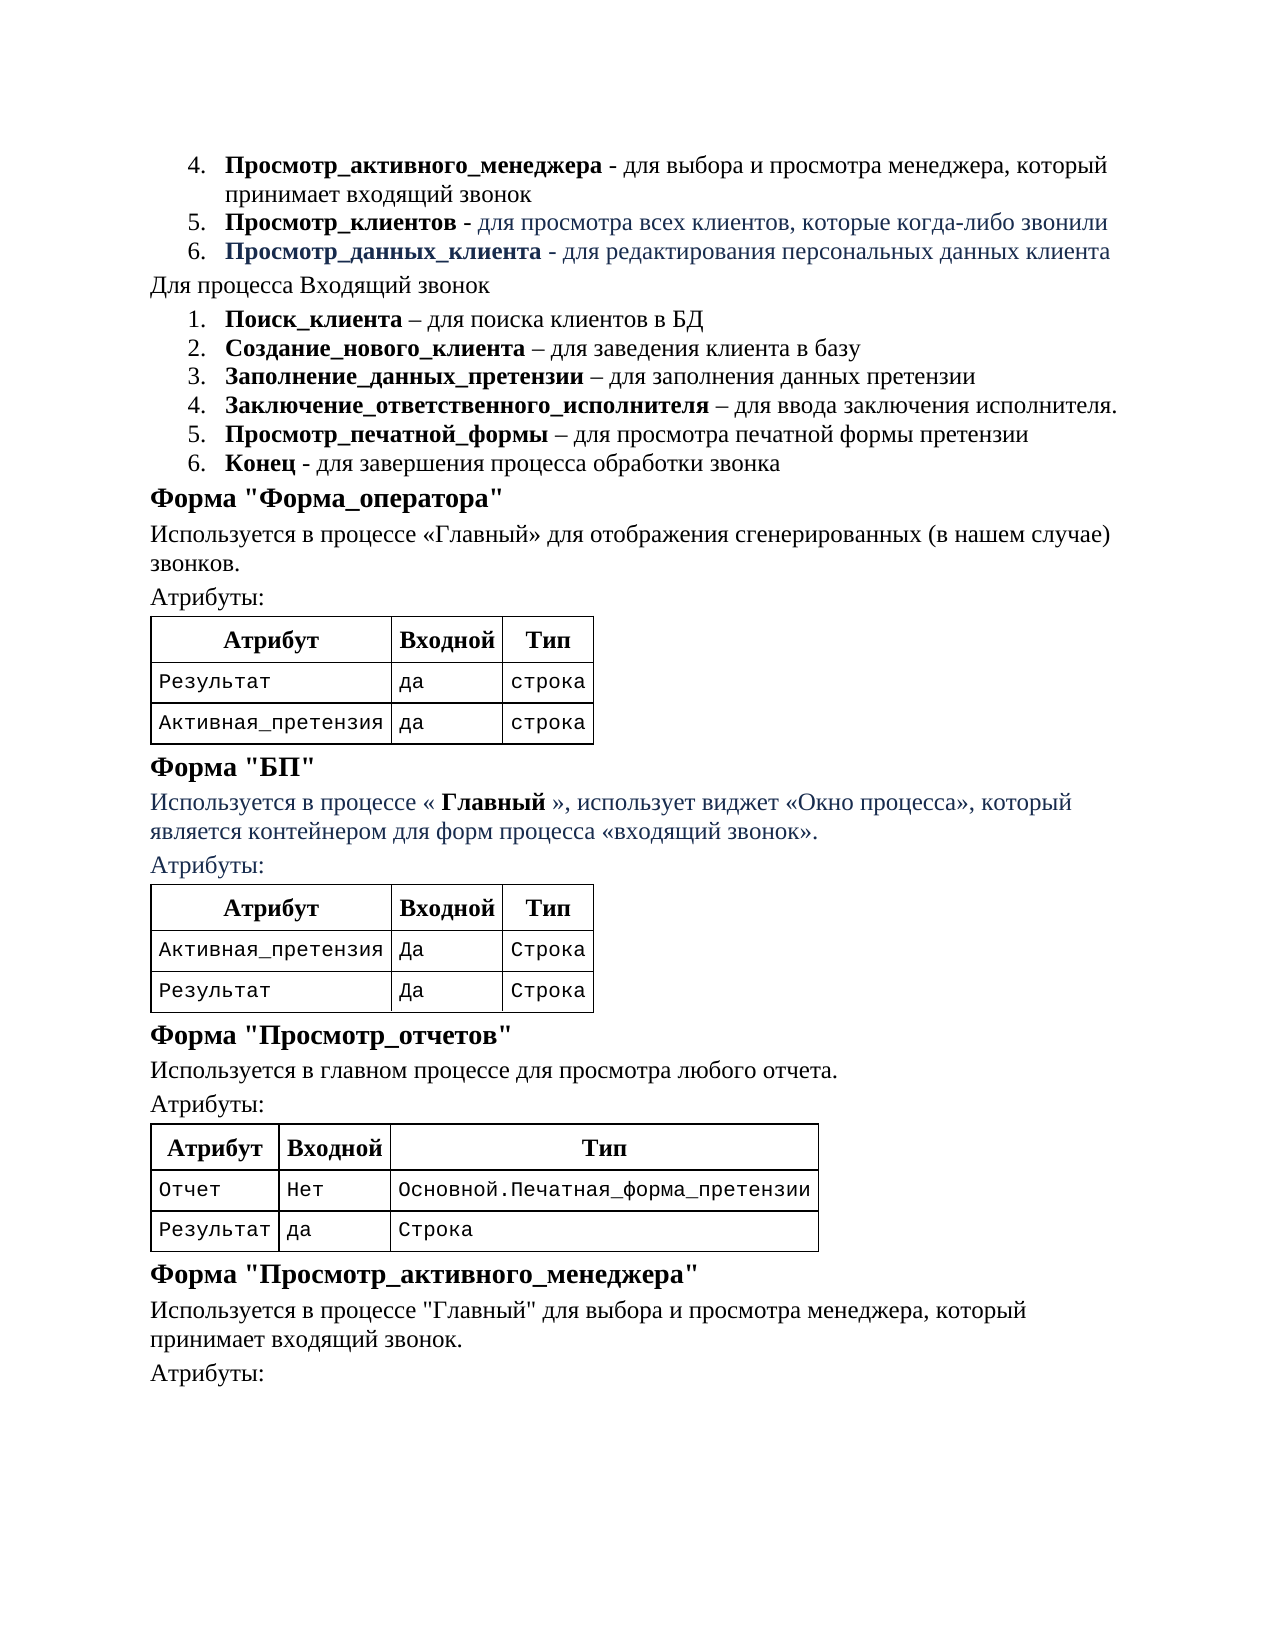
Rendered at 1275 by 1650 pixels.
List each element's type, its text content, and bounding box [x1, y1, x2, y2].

table_cell Строка [503, 931, 593, 971]
list Просмотр_данных_клиента - для редактирования персональных данных клиента [187, 236, 1125, 265]
list Просмотр_клиентов - для просмотра всех клиентов, которые когда-либо звонили [187, 207, 1125, 236]
text Используется в главном процессе для просмотра любого отчета. [150, 1056, 1125, 1084]
subtitle Форма "Просмотр_активного_менеджера" [150, 1257, 1125, 1290]
list Поиск_клиента – для поиска клиентов в БД [187, 304, 1125, 333]
list Создание_нового_клиента – для заведения клиента в базу [187, 333, 1125, 361]
table_header Входной [280, 1125, 390, 1169]
table_cell Основной.Печатная_форма_претензии [391, 1171, 818, 1210]
table_cell строка [503, 663, 593, 702]
list Просмотр_печатной_формы – для просмотра печатной формы претензии [187, 419, 1125, 448]
table_cell Активная_претензия [152, 931, 391, 971]
list Конец - для завершения процесса обработки звонка [187, 448, 1125, 476]
table_cell да [392, 663, 502, 702]
text Используется в процессе «Главный» для отображения сгенерированных (в нашем случае) звонков. [150, 519, 1125, 577]
subtitle Форма "Просмотр_отчетов" [150, 1018, 1125, 1050]
table_cell Активная_претензия [152, 704, 391, 743]
table_header Тип [503, 617, 593, 661]
text Атрибуты: [150, 850, 1125, 879]
table_cell Результат [152, 972, 391, 1011]
table_cell Да [392, 931, 502, 971]
text Атрибуты: [150, 1089, 1125, 1118]
subtitle Форма "Форма_оператора" [150, 482, 1125, 514]
table_header Входной [392, 885, 502, 930]
subtitle Форма "БП" [150, 750, 1125, 782]
table_cell Результат [152, 663, 391, 702]
text Атрибуты: [150, 1358, 1125, 1386]
text Используется в процессе "Главный" для выбора и просмотра менеджера, который принимает входящий звонок. [150, 1295, 1125, 1352]
table_cell Строка [391, 1212, 818, 1251]
table_cell Результат [152, 1212, 278, 1251]
list Заключение_ответственного_исполнителя – для ввода заключения исполнителя. [187, 390, 1125, 419]
table_cell Отчет [152, 1171, 278, 1210]
table_header Входной [392, 617, 502, 661]
table_header Атрибут [152, 885, 391, 930]
table_cell Да [392, 972, 502, 1011]
table_cell да [280, 1212, 390, 1251]
text Используется в процессе « Главный », использует виджет «Окно процесса», который является контейнером для форм процесса «входящий звонок». [150, 787, 1125, 845]
table_cell да [392, 704, 502, 743]
table_header Атрибут [152, 617, 391, 661]
table_header Атрибут [152, 1125, 278, 1169]
table_cell Строка [503, 972, 593, 1011]
table_header Тип [391, 1125, 818, 1169]
list Заполнение_данных_претензии – для заполнения данных претензии [187, 361, 1125, 390]
table_header Тип [503, 885, 593, 930]
list Просмотр_активного_менеджера - для выбора и просмотра менеджера, который принимает входящий звонок [187, 150, 1125, 207]
table_cell Нет [280, 1171, 390, 1210]
text Для процесса Входящий звонок [150, 270, 1125, 299]
text Атрибуты: [150, 582, 1125, 610]
table_cell строка [503, 704, 593, 743]
